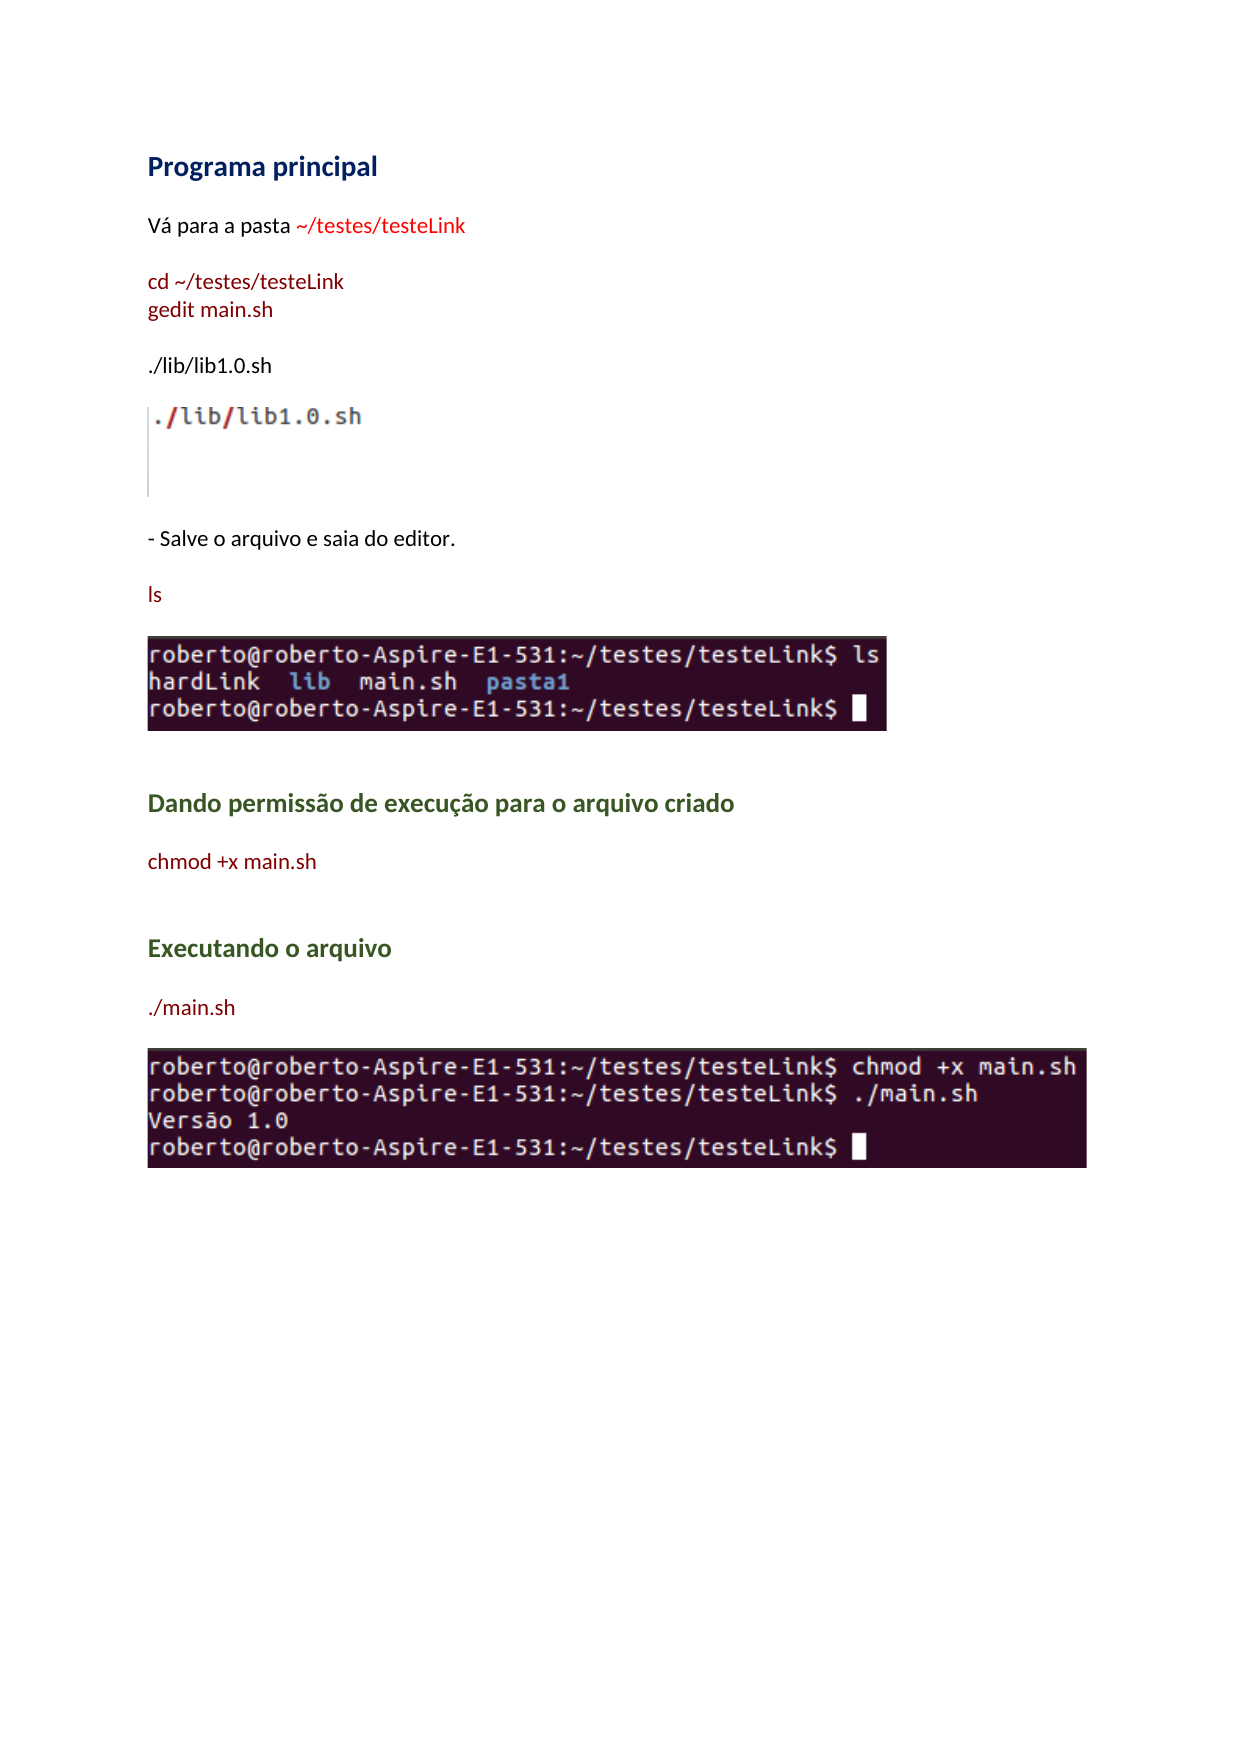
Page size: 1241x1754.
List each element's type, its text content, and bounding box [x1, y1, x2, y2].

text Vá para a pasta ~/testes/testeLink [148, 211, 1122, 239]
text cd ~/testes/testeLink [148, 267, 1122, 295]
text ./lib/lib1.0.sh [148, 351, 1122, 379]
text ls [148, 581, 1122, 609]
text - Salve o arquivo e saia do editor. [148, 524, 1122, 553]
subtitle Programa principal [148, 148, 1122, 183]
text chmod +x main.sh [148, 847, 1122, 876]
picture [147, 407, 951, 497]
text gedit main.sh [148, 295, 1122, 323]
subtitle Executando o arquivo [148, 932, 1122, 964]
subtitle Dando permissão de execução para o arquivo criado [148, 786, 1122, 819]
picture [147, 636, 887, 731]
picture [147, 1048, 1087, 1168]
text ./main.sh [148, 993, 1122, 1021]
